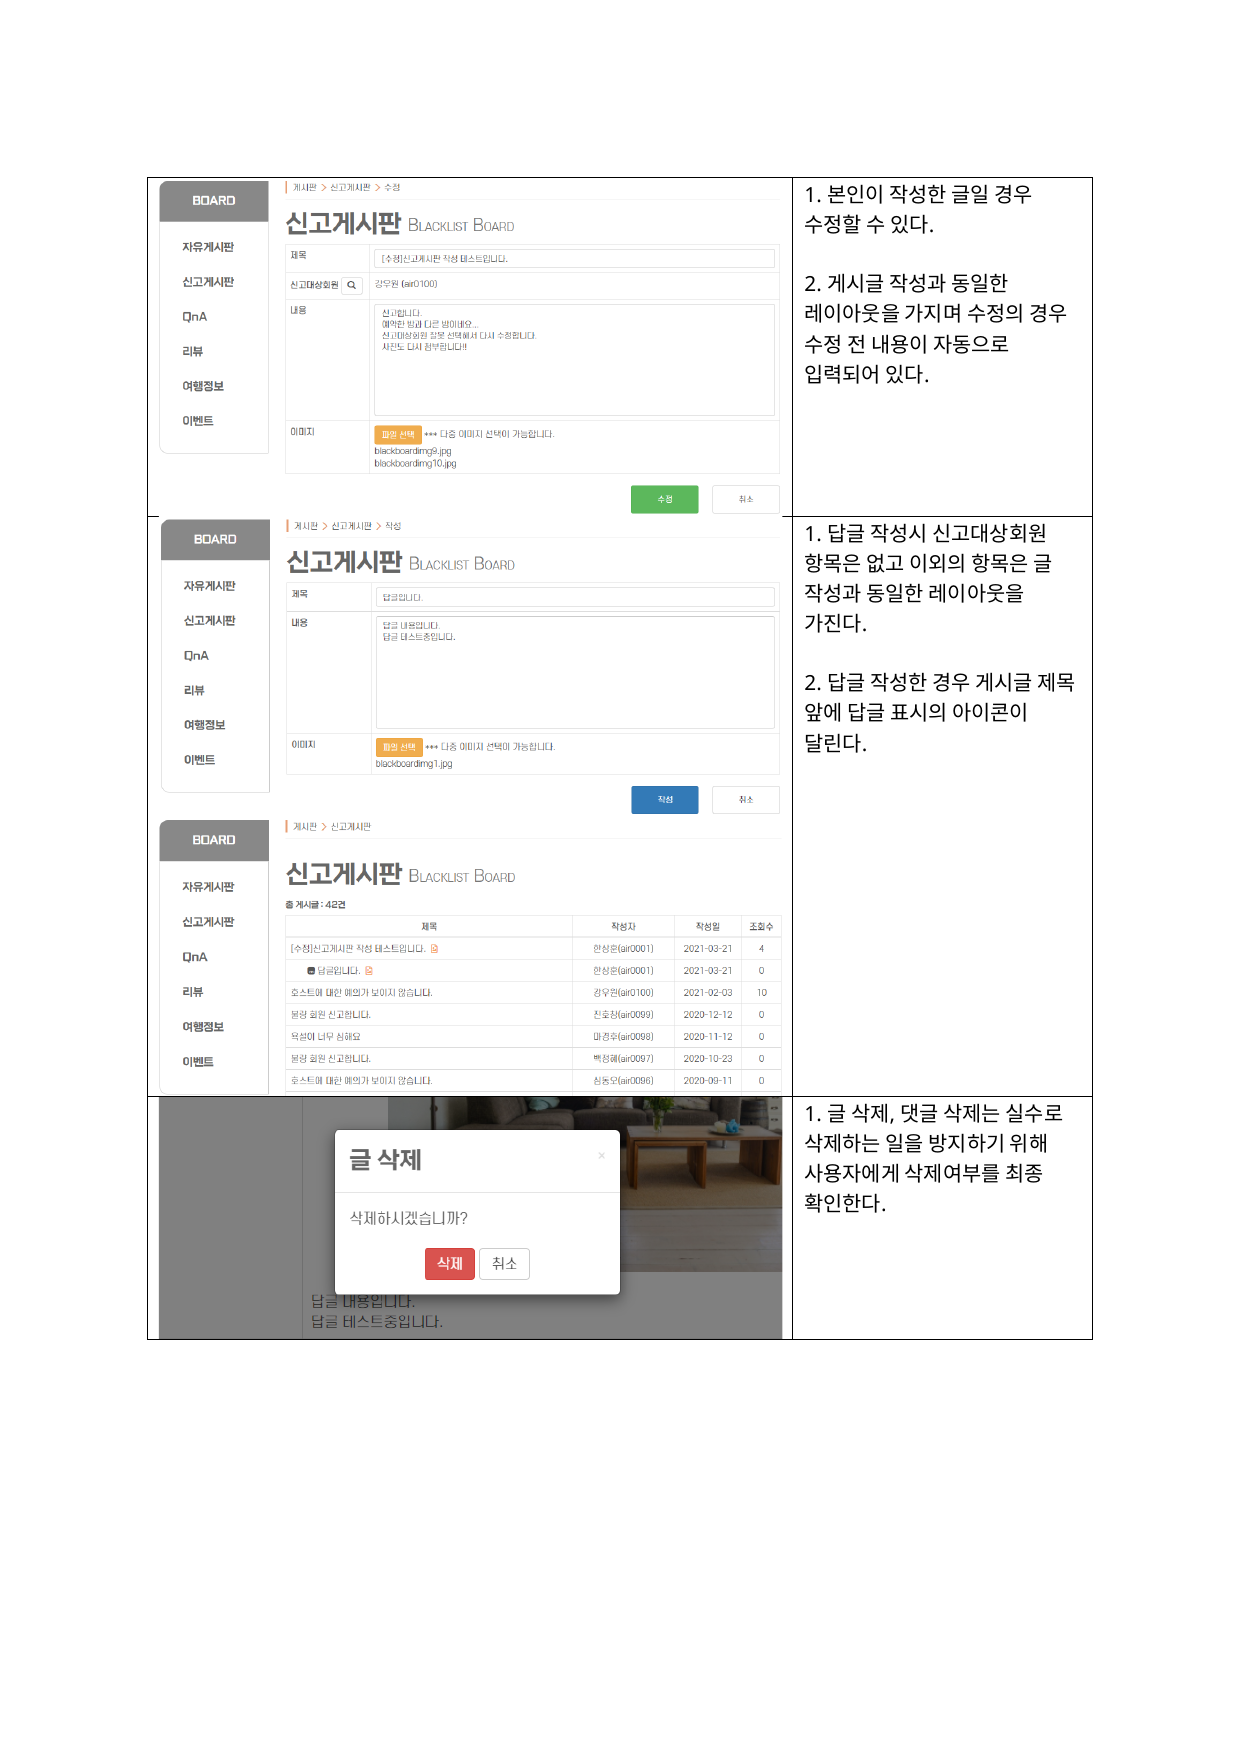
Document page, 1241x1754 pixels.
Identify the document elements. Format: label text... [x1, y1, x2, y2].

table_cell 1. 본인이 작성한 글일 경우 수정할 수 있다. 2. 게시글 작성과 동일한 레이아웃을 가지며 수정의 경우 수정 전 내용이 자동으로 입력되어 있다. [793, 178, 1092, 516]
table_cell [148, 178, 158, 516]
table_cell 1. 답글 작성시 신고대상회원 항목은 없고 이외의 항목은 글 작성과 동일한 레이아웃을 가진다. 2. 답글 작성한 경우 게시글 제목 앞에 답글 표시의 아이콘이 달린다. [793, 517, 1092, 1096]
table_cell [783, 178, 792, 516]
table_cell [783, 1097, 792, 1339]
table_cell [148, 517, 158, 1096]
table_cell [793, 1097, 1092, 1339]
table_cell [783, 517, 792, 1096]
picture [158, 178, 783, 1096]
table_cell [148, 1097, 158, 1339]
picture [158, 1097, 783, 1339]
